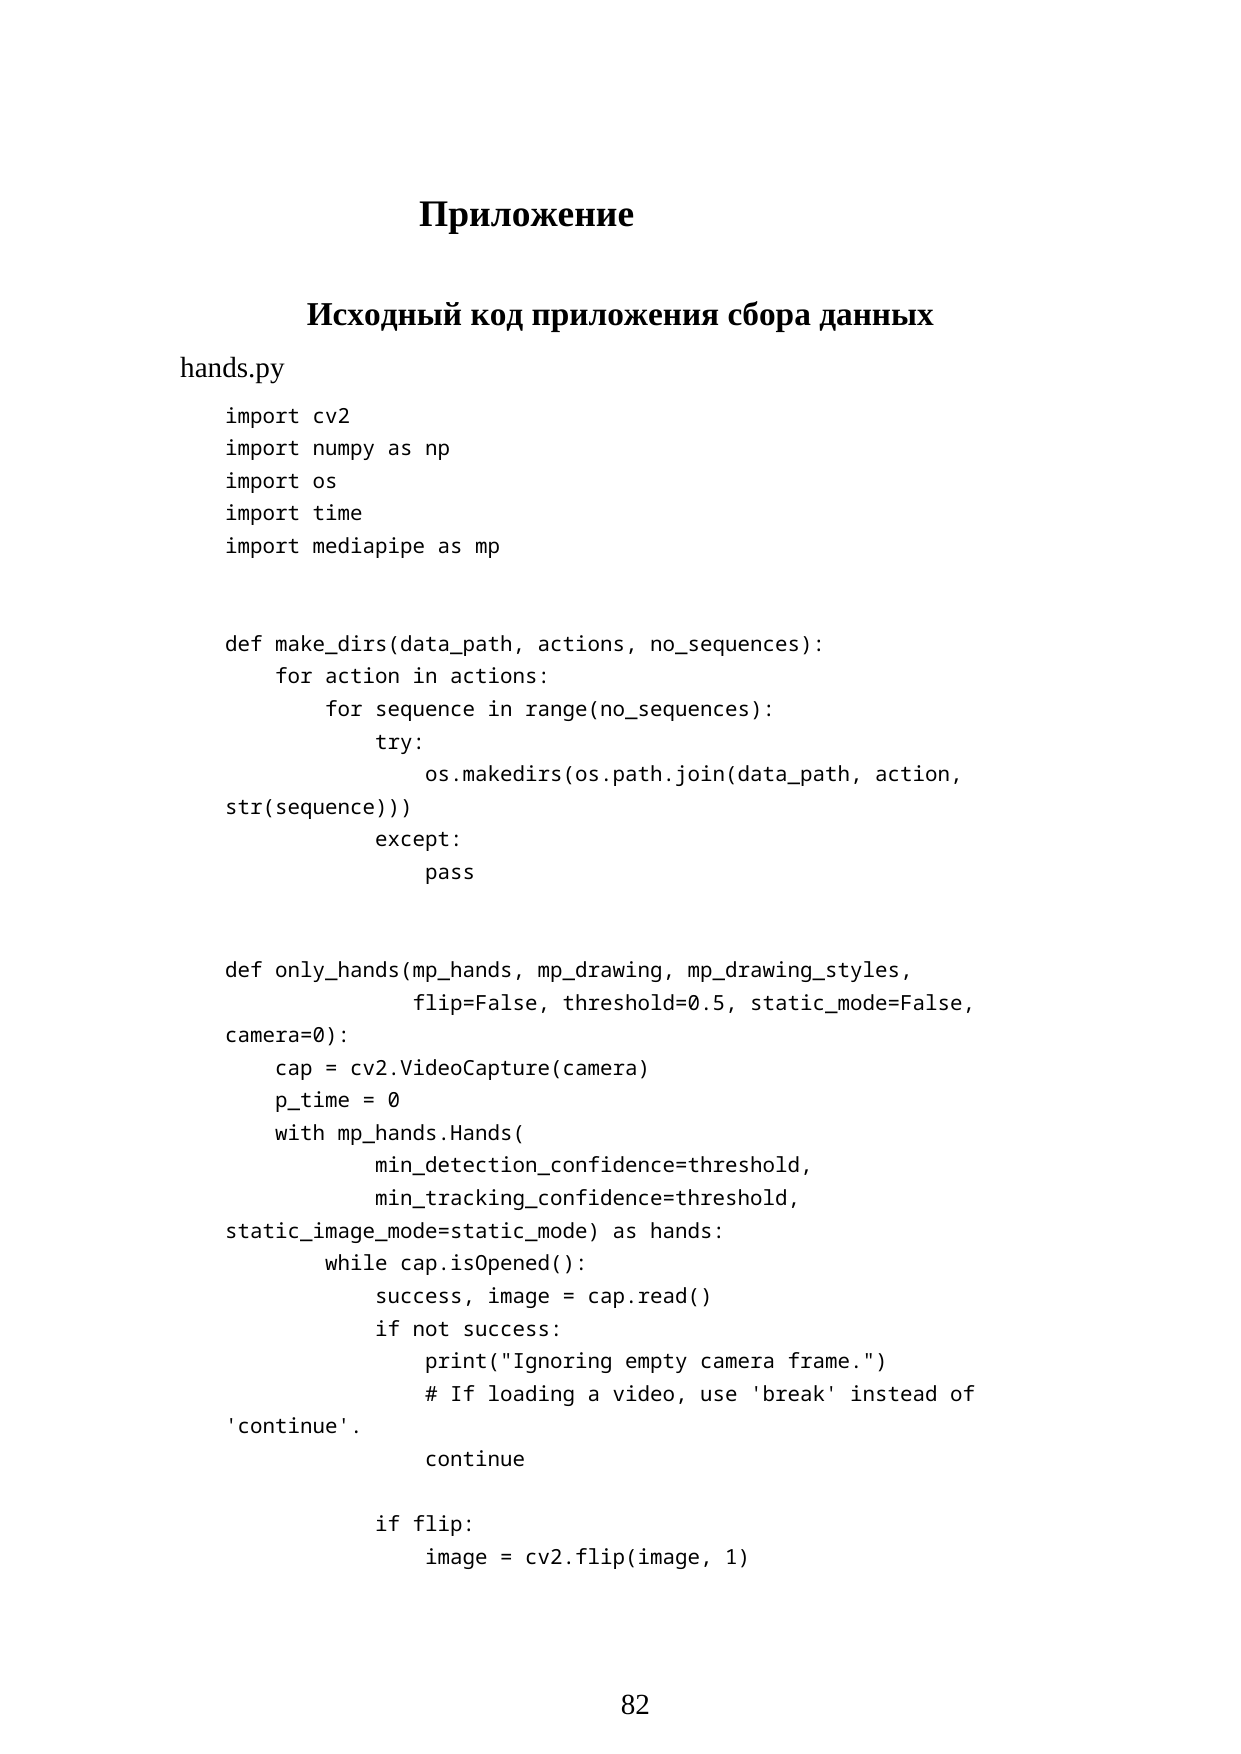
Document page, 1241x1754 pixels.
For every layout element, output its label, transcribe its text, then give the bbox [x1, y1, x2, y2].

text with mp_hands.Hands( [225, 1118, 1090, 1146]
text flip=False, threshold=0.5, static_mode=False, camera=0): [225, 988, 1090, 1049]
text image = cv2.flip(image, 1) [225, 1542, 1090, 1570]
text try: [225, 727, 1090, 755]
text print("Ignoring empty camera frame.") [225, 1346, 1090, 1375]
text def make_dirs(data_path, actions, no_sequences): [225, 629, 1090, 657]
text if not success: [225, 1314, 1090, 1342]
text os.makedirs(os.path.join(data_path, action, str(sequence))) [225, 759, 1090, 820]
text import mediapipe as mp [225, 531, 1090, 559]
text cap = cv2.VideoCapture(camera) [225, 1053, 1090, 1081]
text p_time = 0 [225, 1085, 1090, 1114]
text import cv2 [225, 401, 1090, 429]
text import time [225, 498, 1090, 527]
text for action in actions: [225, 662, 1090, 690]
text continue [225, 1444, 1090, 1472]
text except: [225, 824, 1090, 853]
text import os [225, 466, 1090, 494]
text hands.py [150, 350, 1090, 384]
text import numpy as np [225, 433, 1090, 462]
text if flip: [225, 1509, 1090, 1538]
text while cap.isOpened(): [225, 1248, 1090, 1277]
text min_detection_confidence=threshold, [225, 1151, 1090, 1179]
text # If loading a video, use 'break' instead of 'continue'. [225, 1379, 1090, 1440]
text for sequence in range(no_sequences): [225, 694, 1090, 723]
text min_tracking_confidence=threshold, static_image_mode=static_mode) as hands: [225, 1183, 1090, 1244]
text success, image = cap.read() [225, 1281, 1090, 1309]
subtitle Приложение [150, 192, 1090, 235]
subtitle Исходный код приложения сбора данных [150, 294, 1090, 332]
text pass [225, 857, 1090, 886]
text def only_hands(mp_hands, mp_drawing, mp_drawing_styles, [225, 955, 1090, 983]
